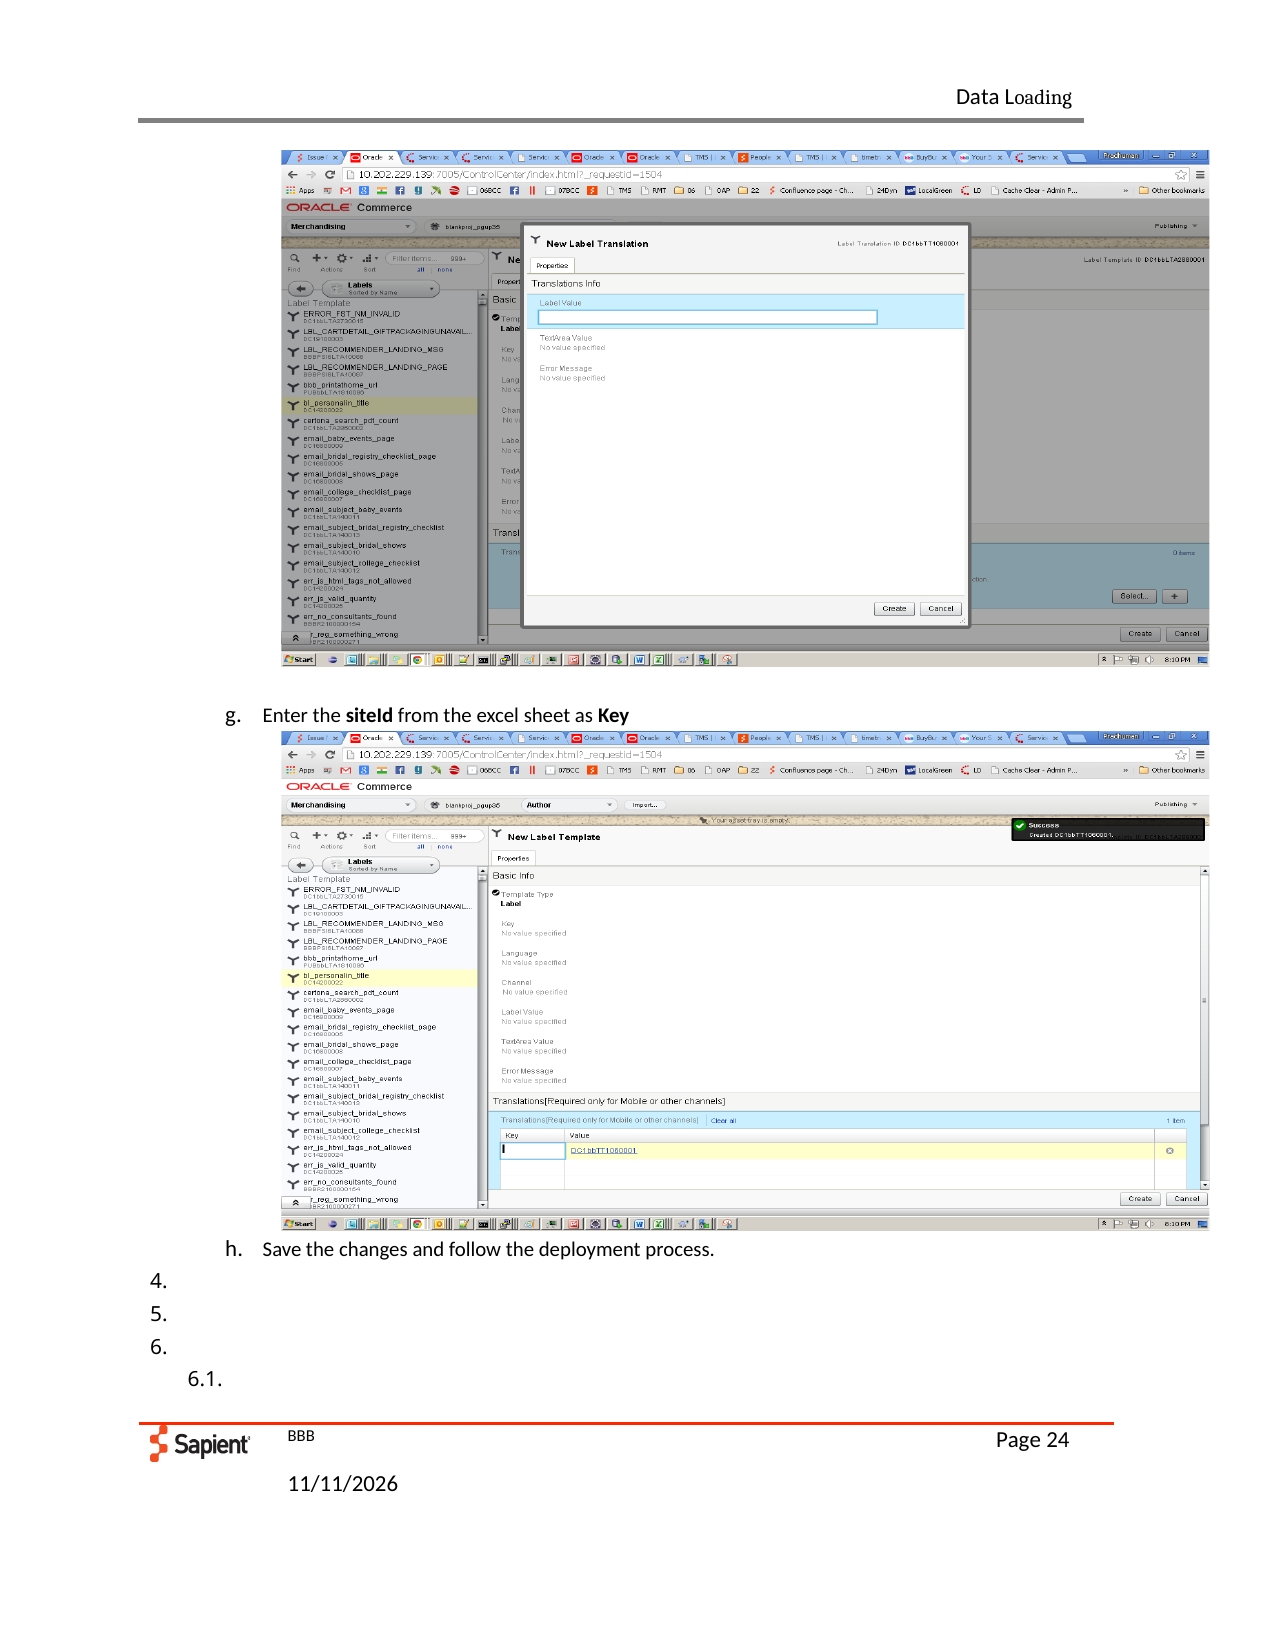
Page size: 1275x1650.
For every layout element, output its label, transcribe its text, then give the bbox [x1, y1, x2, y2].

list Save the changes and follow the deployment process. [225, 1234, 1125, 1262]
picture [281, 150, 1210, 667]
picture [281, 731, 1210, 1231]
list Enter the siteId from the excel sheet as Key [225, 700, 1125, 728]
